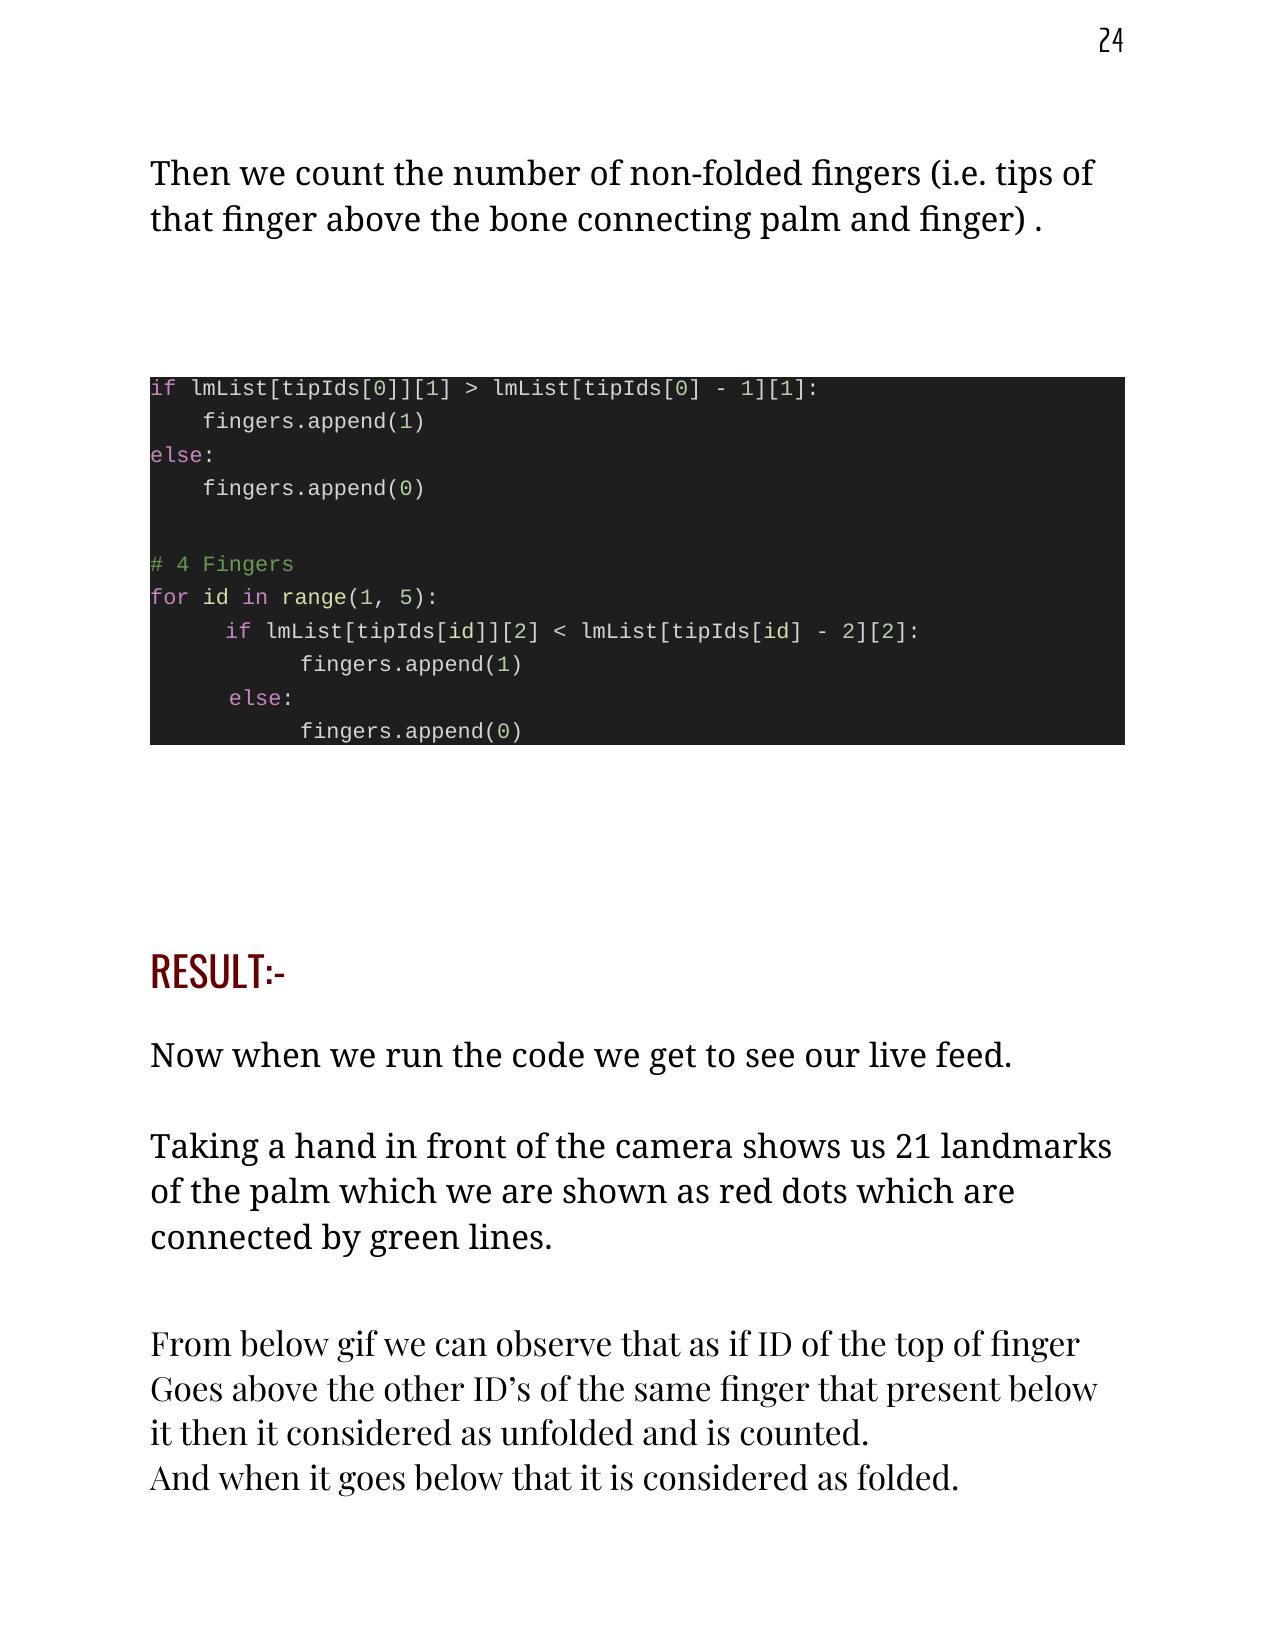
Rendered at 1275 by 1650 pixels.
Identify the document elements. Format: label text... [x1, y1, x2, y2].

text Now when we run the code we get to see our live feed. [150, 1032, 1125, 1077]
text if lmList[tipIds[0]][1] > lmList[tipIds[0] - 1][1]: [150, 377, 1125, 402]
text else: [150, 444, 1125, 469]
text if lmList[tipIds[id]][2] < lmList[tipIds[id] - 2][2]: [150, 620, 1125, 645]
text # 4 Fingers [150, 553, 1125, 578]
text fingers.append(0) [150, 477, 1125, 502]
text Taking a hand in front of the camera shows us 21 landmarks of the palm which we are shown as red dots which are connected by green lines. [150, 1123, 1125, 1259]
text fingers.append(1) [150, 411, 1125, 435]
text From below gif we can observe that as if ID of the top of finger [150, 1321, 1125, 1365]
text fingers.append(0) [150, 720, 1125, 745]
text RESULT:- [150, 939, 1125, 1001]
text fingers.append(1) [150, 653, 1125, 678]
text And when it goes below that it is considered as folded. [150, 1454, 1125, 1499]
text else: [150, 687, 1125, 712]
text Then we count the number of non-folded fingers (i.e. tips of that finger above the bone connecting palm and finger) . [150, 150, 1125, 241]
text for id in range(1, 5): [150, 586, 1125, 611]
text Goes above the other ID’s of the same finger that present below it then it considered as unfolded and is counted. [150, 1365, 1125, 1454]
